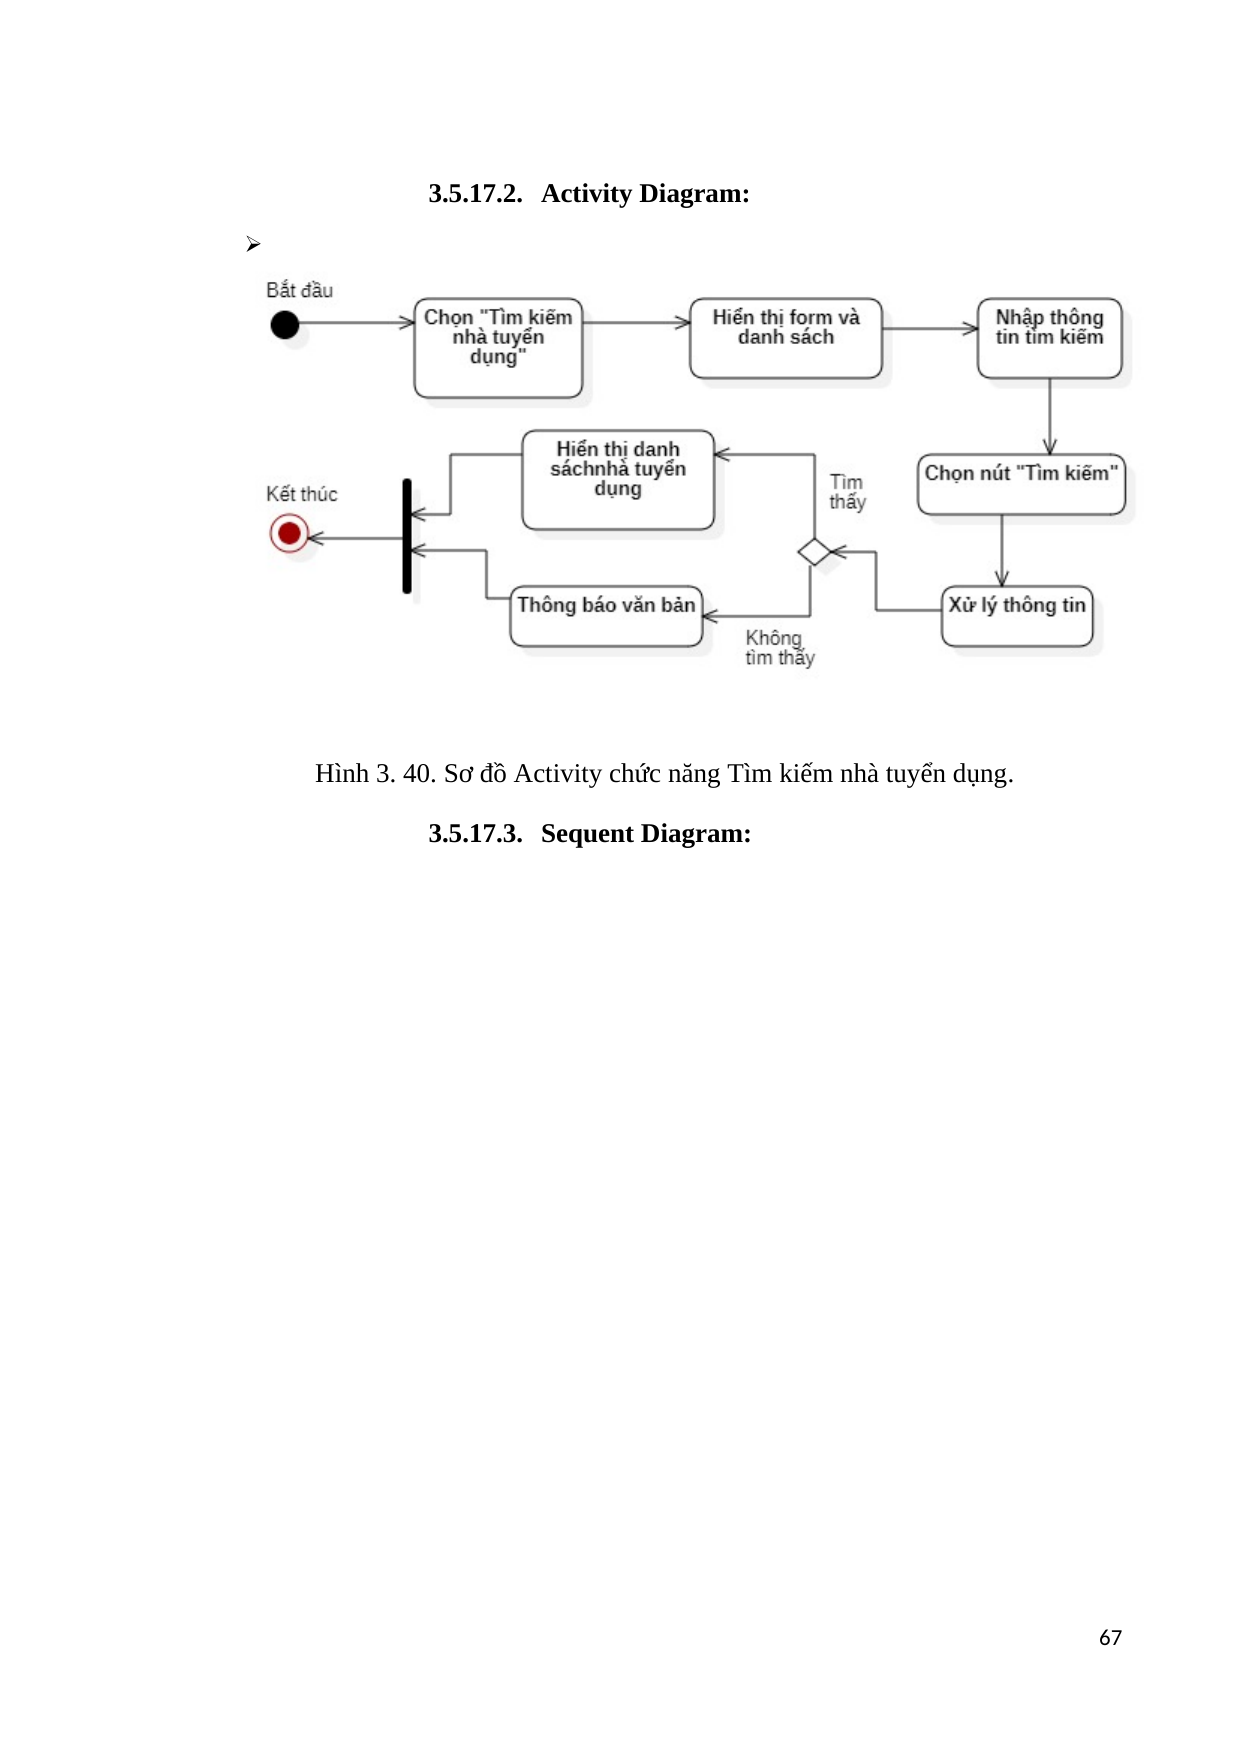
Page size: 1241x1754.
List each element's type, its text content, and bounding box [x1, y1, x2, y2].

text Activity Diagram: [428, 177, 1122, 208]
text Sequent Diagram: [428, 817, 1122, 849]
picture [244, 260, 1185, 738]
text Hình 3. 40. Sơ đồ Activity chức năng Tìm kiếm nhà tuyển dụng. [207, 757, 1122, 788]
